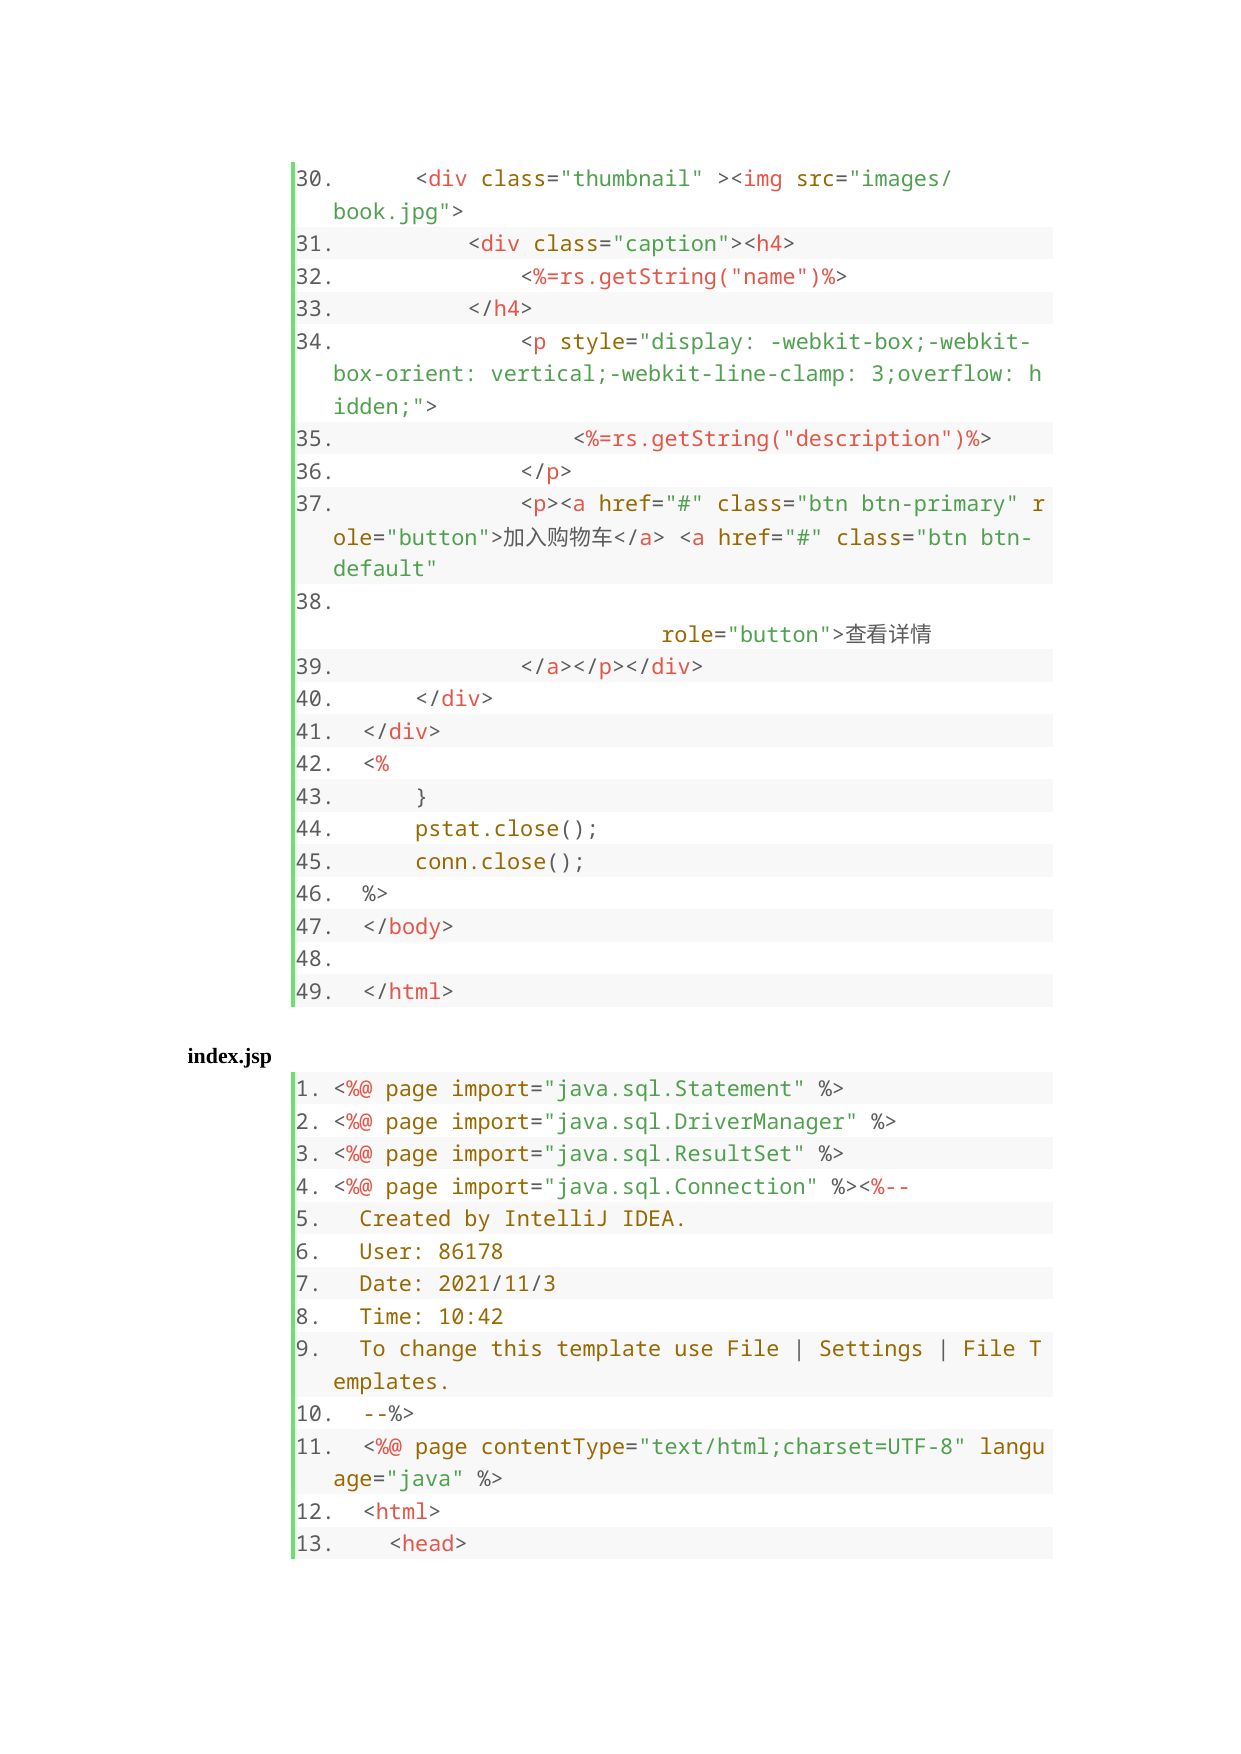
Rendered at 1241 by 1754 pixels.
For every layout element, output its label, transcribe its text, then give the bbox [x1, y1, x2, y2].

list <%@ page import="java.sql.DriverManager" %> [295, 1104, 1053, 1137]
list Created by IntelliJ IDEA. [295, 1202, 1053, 1234]
list conn.close(); [295, 844, 1053, 877]
list <div class="thumbnail" ><img src="images/book.jpg"> [295, 162, 1053, 227]
text index.jsp [187, 1039, 1053, 1072]
list <%@ page contentType="text/html;charset=UTF-8" language="java" %> [295, 1429, 1053, 1494]
list <%@ page import="java.sql.Connection" %><%-- [295, 1169, 1053, 1202]
list </h4> [295, 292, 1053, 324]
list </body> [295, 909, 1053, 942]
list Date: 2021/11/3 [295, 1267, 1053, 1299]
list <head> [295, 1527, 1053, 1559]
list </p> [295, 454, 1053, 487]
list --%> [295, 1397, 1053, 1429]
list </div> [295, 682, 1053, 714]
list <% [295, 747, 1053, 779]
list <p style="display: -webkit-box;-webkit-box-orient: vertical;-webkit-line-clamp: 3;overflow: hidden;"> [295, 324, 1053, 422]
list pstat.close(); [296, 812, 1053, 844]
list </div> [295, 714, 1053, 747]
list To change this template use File | Settings | File Templates. [295, 1332, 1053, 1397]
list </html> [295, 974, 1053, 1007]
list %> [295, 877, 1053, 909]
list } [295, 779, 1053, 812]
list <%@ page import="java.sql.Statement" %> [295, 1072, 1053, 1104]
list <p><a href="#" class="btn btn-primary" role="button">加入购物车</a> <a href="#" class="btn btn-default" [295, 487, 1053, 584]
list Time: 10:42 [295, 1299, 1053, 1332]
list <%=rs.getString("name")%> [295, 259, 1053, 292]
list <%=rs.getString("description")%> [295, 422, 1053, 454]
list User: 86178 [295, 1234, 1053, 1267]
list <div class="caption"><h4> [295, 227, 1053, 259]
list <html> [295, 1494, 1053, 1527]
list </a></p></div> [295, 649, 1053, 682]
list role="button">查看详情 [295, 584, 1053, 649]
list <%@ page import="java.sql.ResultSet" %> [295, 1137, 1053, 1169]
